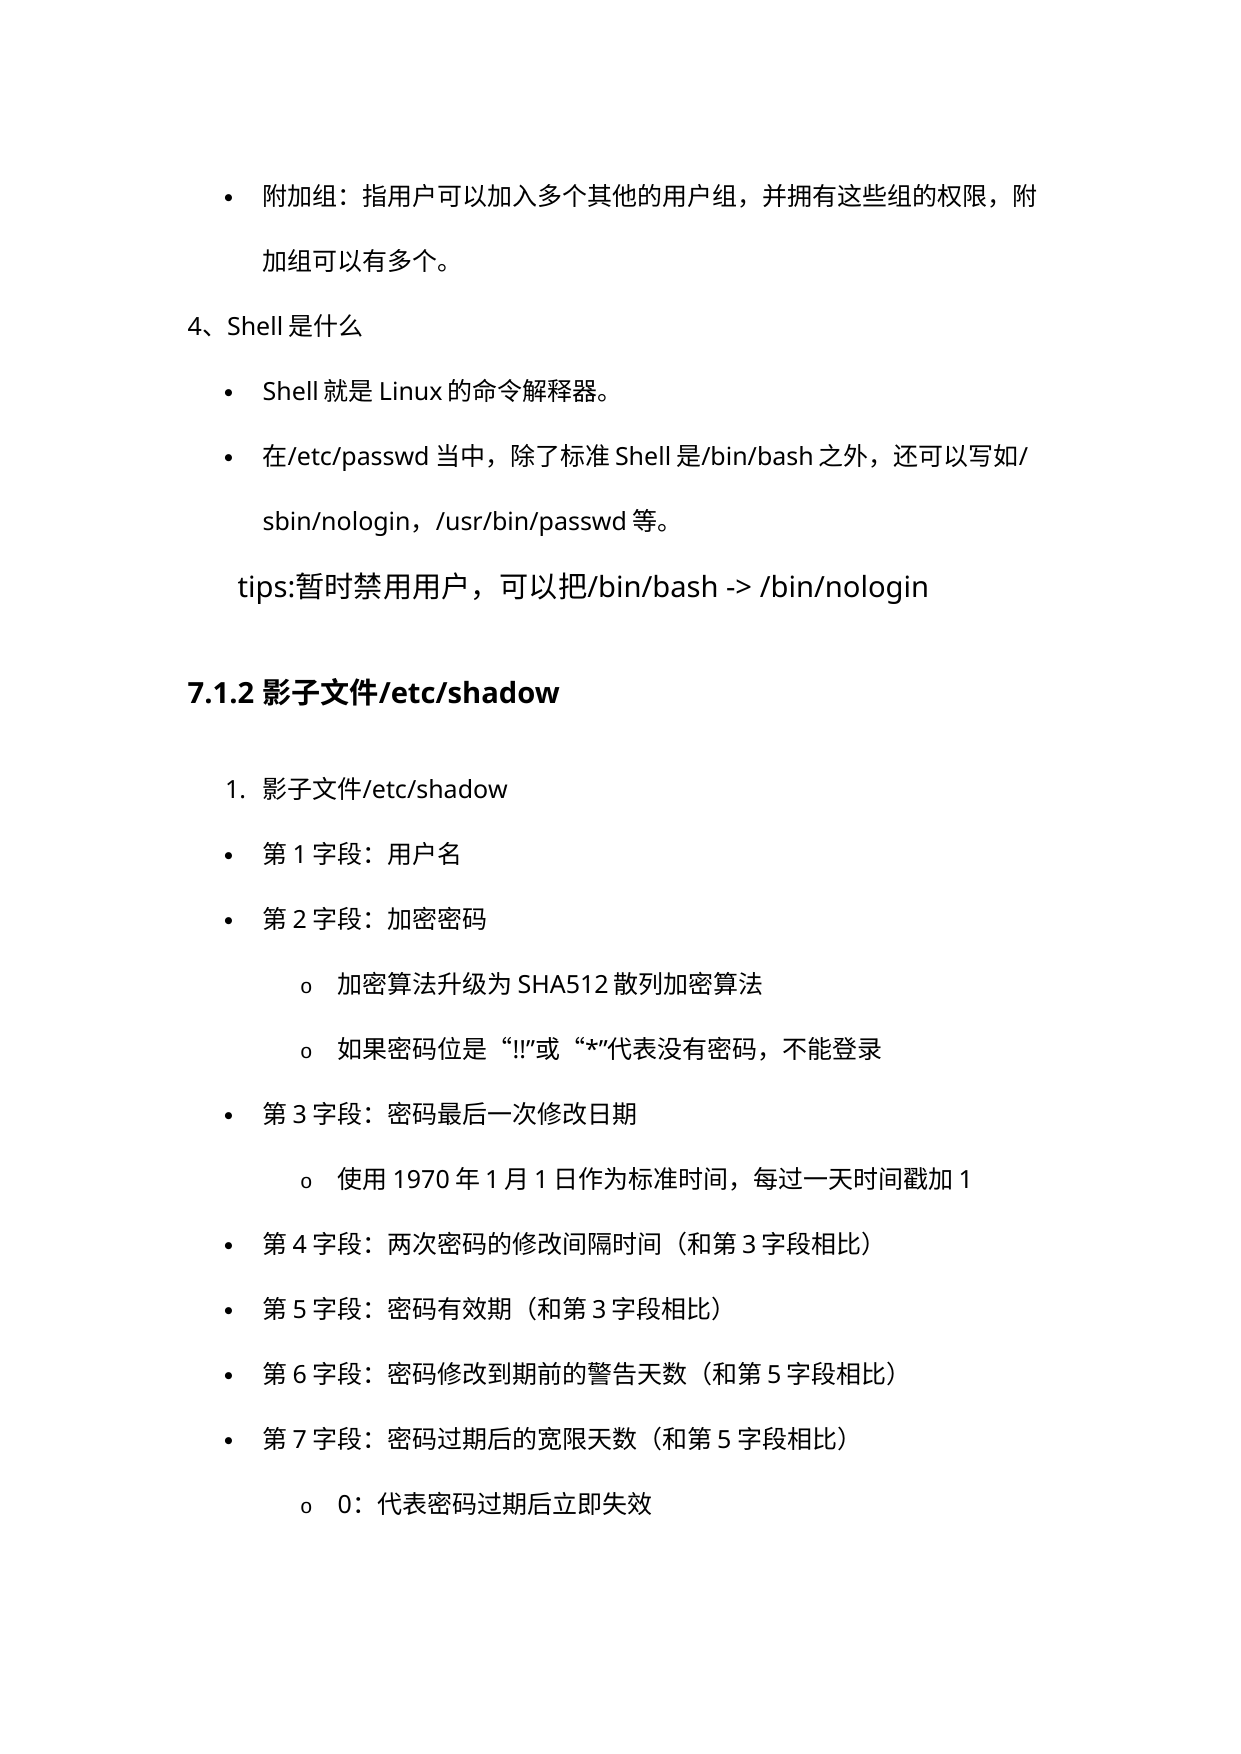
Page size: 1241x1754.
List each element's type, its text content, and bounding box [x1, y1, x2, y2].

list 第1字段：用户名 [225, 821, 1053, 886]
list 第4字段：两次密码的修改间隔时间（和第3字段相比） [225, 1211, 1053, 1276]
list 0：代表密码过期后立即失效 [300, 1471, 1053, 1536]
list 附加组：指用户可以加入多个其他的用户组，并拥有这些组的权限，附加组可以有多个。 [225, 162, 1053, 292]
list Shell就是Linux的命令解释器。 [225, 357, 1053, 422]
list 第7字段：密码过期后的宽限天数（和第5 字段相比） [225, 1406, 1053, 1471]
subtitle 7.1.2 影子文件/etc/shadow [187, 659, 1053, 724]
list 第3字段：密码最后一次修改日期 [225, 1081, 1053, 1146]
list 在/etc/passwd当中，除了标准Shell是/bin/bash之外，还可以写如/sbin/nologin，/usr/bin/passwd等。 [225, 422, 1053, 552]
list 加密算法升级为SHA512散列加密算法 [300, 951, 1053, 1016]
list 第6字段：密码修改到期前的警告天数（和第5字段相比） [225, 1341, 1053, 1406]
text 4、Shell是什么 [187, 292, 1053, 357]
list 第2字段：加密密码 [225, 886, 1053, 951]
list 如果密码位是“!!”或“*”代表没有密码，不能登录 [300, 1016, 1053, 1081]
list 第5字段：密码有效期（和第3字段相比） [225, 1276, 1053, 1341]
list 影子文件/etc/shadow [225, 756, 1053, 821]
list 使用1970年1月1日作为标准时间，每过一天时间戳加1 [300, 1146, 1053, 1211]
text tips:暂时禁用用户，可以把/bin/bash -> /bin/nologin [237, 552, 1053, 617]
